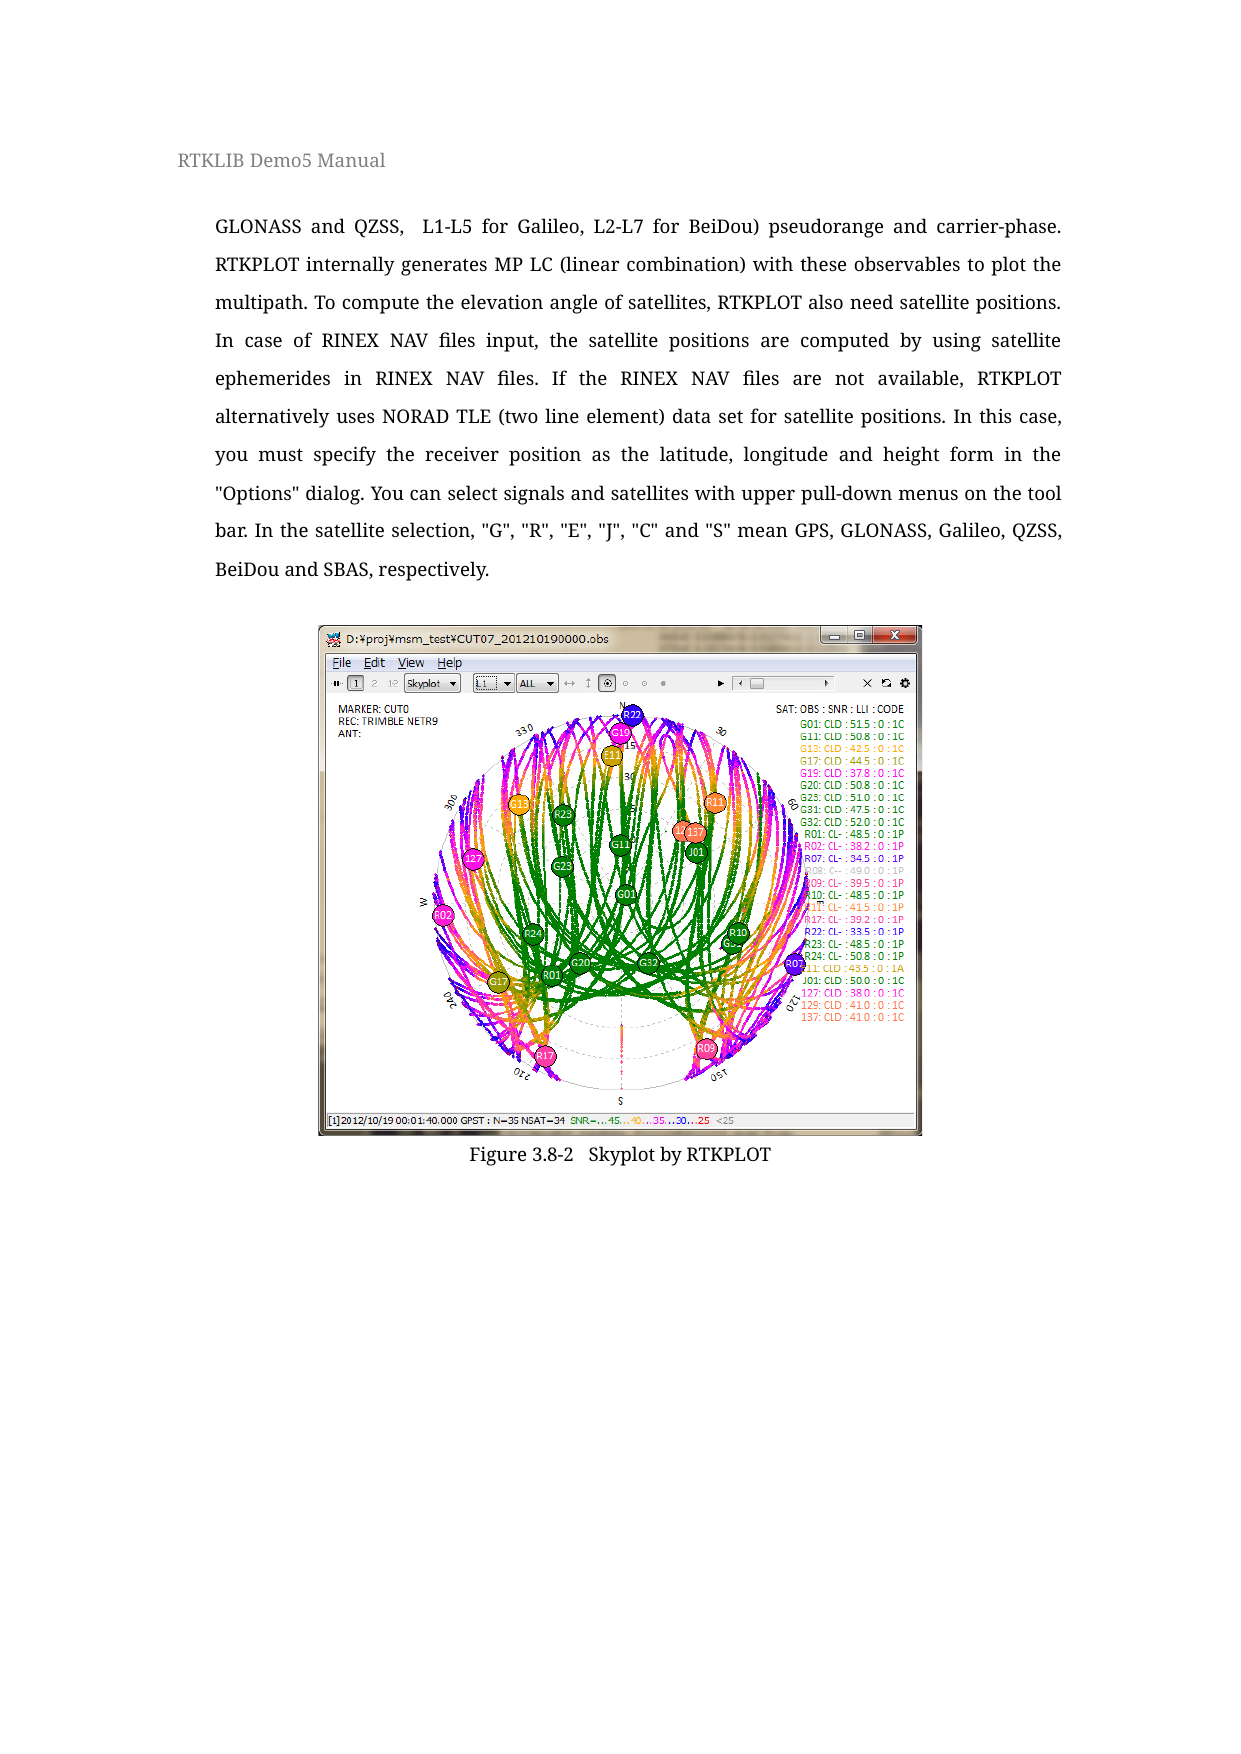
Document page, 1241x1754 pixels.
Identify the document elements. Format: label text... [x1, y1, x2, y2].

picture [318, 625, 923, 1136]
text Figure 3.8-2 Skyplot by RTKPLOT [177, 1135, 1063, 1173]
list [177, 207, 1063, 588]
